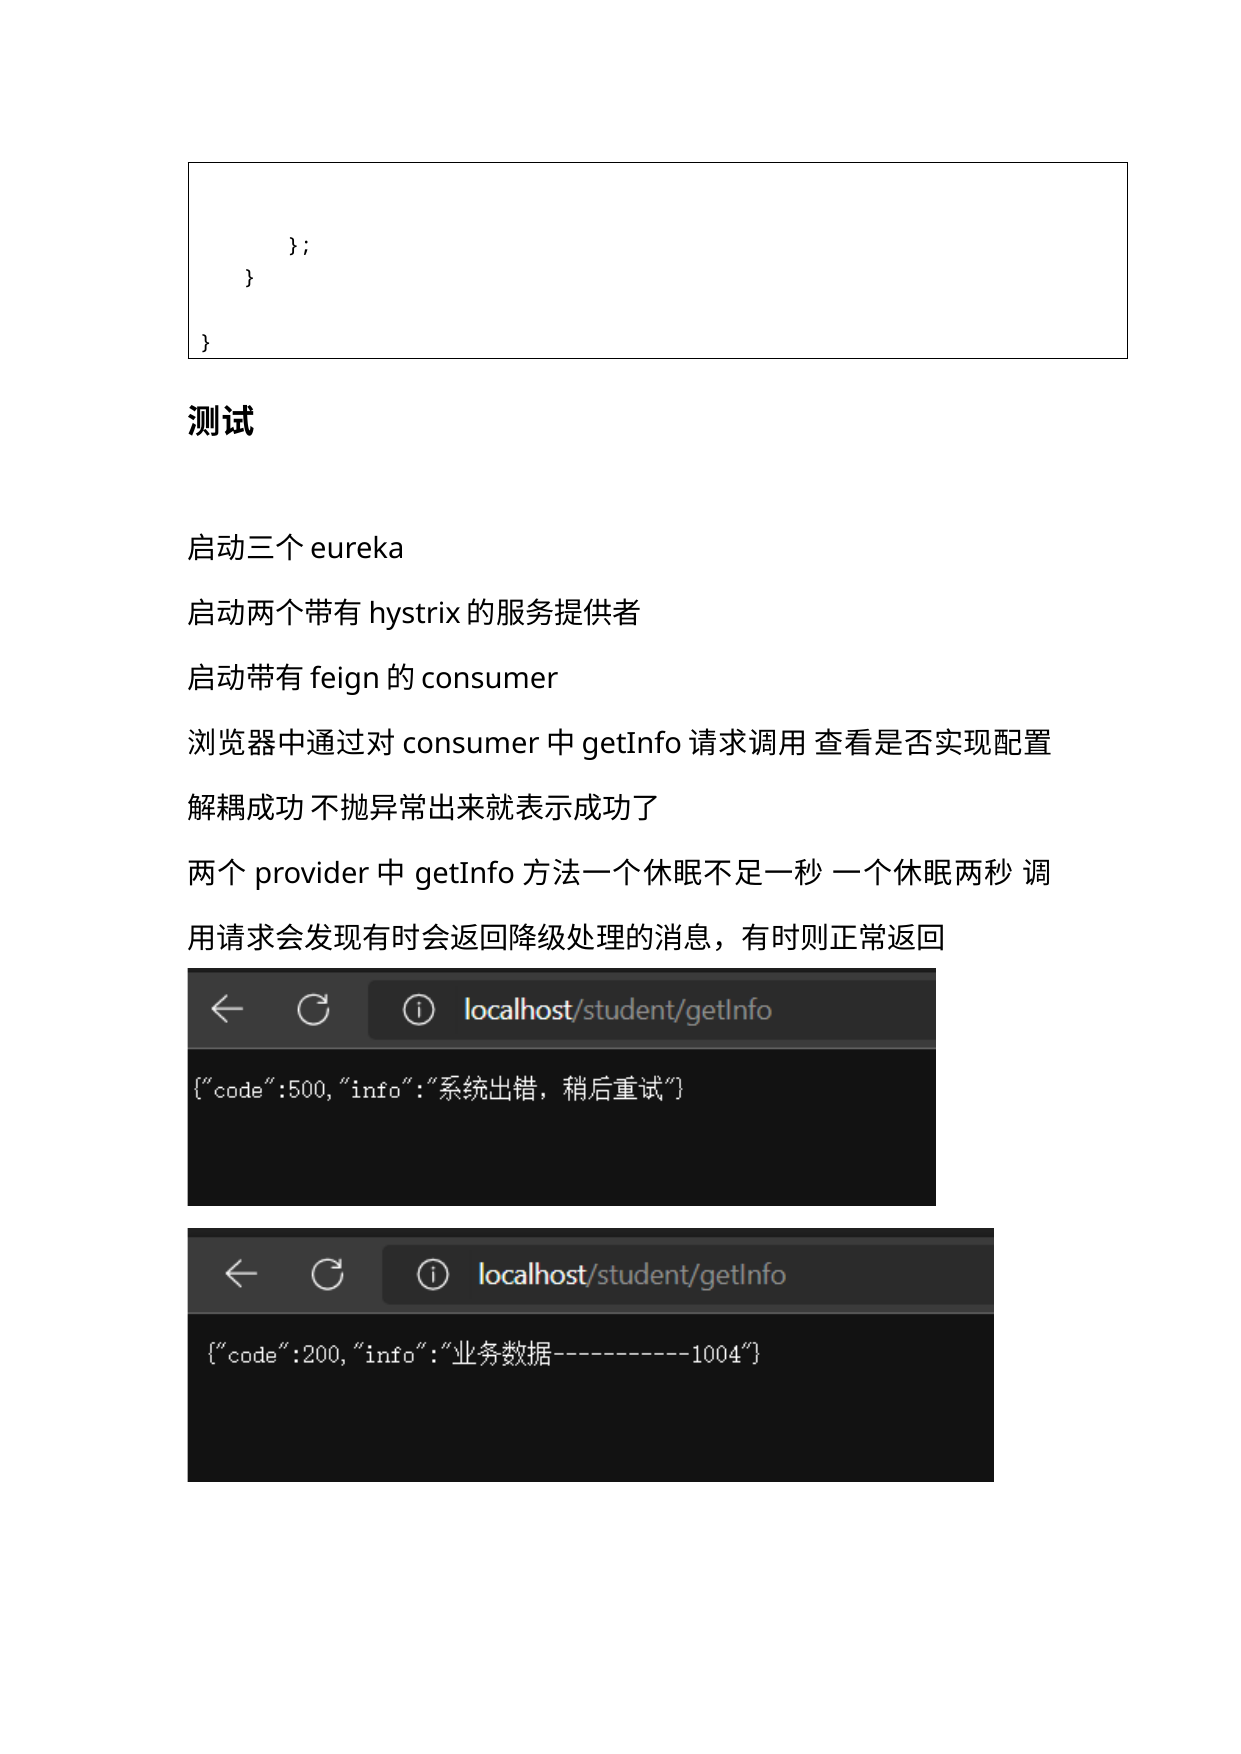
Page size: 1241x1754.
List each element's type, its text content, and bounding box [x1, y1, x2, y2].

text 启动两个带有hystrix的服务提供者 [187, 578, 1053, 643]
picture [187, 1228, 994, 1482]
subtitle 测试 [187, 386, 1053, 451]
text 两个provider中 getInfo方法一个休眠不足一秒 一个休眠两秒 调用请求会发现有时会返回降级处理的消息，有时则正常返回 [187, 838, 1053, 968]
text 浏览器中通过对consumer中getInfo请求调用 查看是否实现配置解耦成功 不抛异常出来就表示成功了 [187, 708, 1053, 838]
text 启动带有feign的consumer [187, 643, 1053, 708]
picture [187, 968, 936, 1206]
text 启动三个eureka [187, 513, 1053, 578]
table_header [189, 163, 1127, 358]
